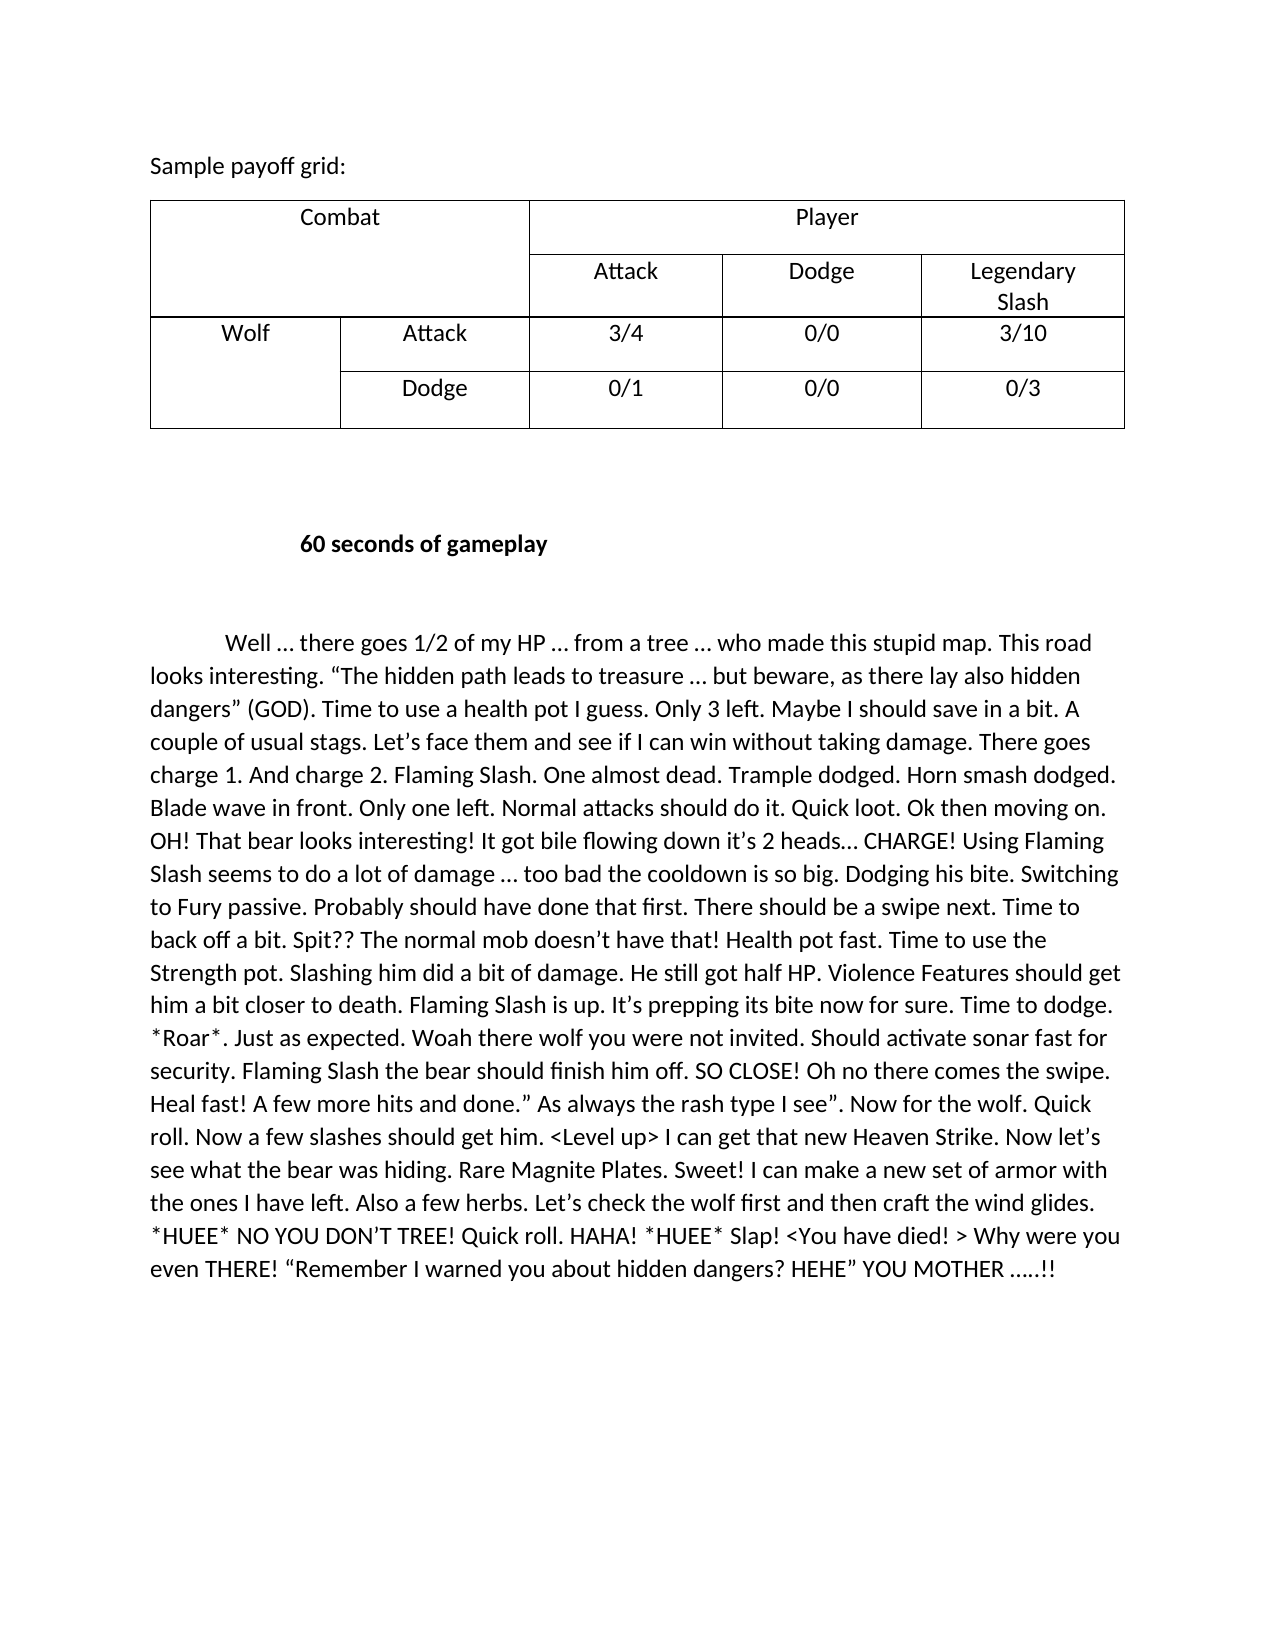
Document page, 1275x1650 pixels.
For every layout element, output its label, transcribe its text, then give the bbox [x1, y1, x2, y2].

table_cell Attack [530, 255, 722, 316]
table_cell 0/0 [723, 372, 921, 428]
table_cell Dodge [723, 255, 921, 316]
table_cell 0/0 [723, 318, 921, 371]
table_header Player [530, 201, 1124, 254]
table_cell Dodge [341, 372, 529, 428]
table_cell Legendary Slash [922, 255, 1124, 316]
table_cell Attack [341, 318, 529, 371]
table_header Combat [151, 201, 529, 316]
table_cell 0/1 [530, 372, 722, 428]
text 60 seconds of gameplay [150, 528, 1125, 559]
text Sample payoff grid: [150, 150, 1125, 181]
table_cell 3/10 [922, 318, 1124, 371]
table_cell 0/3 [922, 372, 1124, 428]
text Well … there goes 1/2 of my HP … from a tree … who made this stupid map. This road looks interesting. “The hidden path leads to treasure … but beware, as there lay also hidden dangers” (GOD). Time to use a health pot I guess. Only 3 left. Maybe I should save in a bit. A couple of usual stags. Let’s face them and see if I can win without taking damage. There goes charge 1. And charge 2. Flaming Slash. One almost dead. Trample dodged. Horn smash dodged. Blade wave in front. Only one left. Normal attacks should do it. Quick loot. Ok then moving on. OH! That bear looks interesting! It got bile flowing down it’s 2 heads… CHARGE! Using Flaming Slash seems to do a lot of damage … too bad the cooldown is so big. Dodging his bite. Switching to Fury passive. Probably should have done that first. There should be a swipe next. Time to back off a bit. Spit?? The normal mob doesn’t have that! Health pot fast. Time to use the Strength pot. Slashing him did a bit of damage. He still got half HP. Violence Features should get him a bit closer to death. Flaming Slash is up. It’s prepping its bite now for sure. Time to dodge. *Roar*. Just as expected. Woah there wolf you were not invited. Should activate sonar fast for security. Flaming Slash the bear should finish him off. SO CLOSE! Oh no there comes the swipe. Heal fast! A few more hits and done.” As always the rash type I see”. Now for the wolf. Quick roll. Now a few slashes should get him. <Level up> I can get that new Heaven Strike. Now let’s see what the bear was hiding. Rare Magnite Plates. Sweet! I can make a new set of armor with the ones I have left. Also a few herbs. Let’s check the wolf first and then craft the wind glides. *HUEE* NO YOU DON’T TREE! Quick roll. HAHA! *HUEE* Slap! <You have died! > Why were you even THERE! “Remember I warned you about hidden dangers? HEHE” YOU MOTHER …..!! [150, 628, 1125, 1283]
table_cell 3/4 [530, 318, 722, 371]
table_cell Wolf [151, 318, 340, 428]
